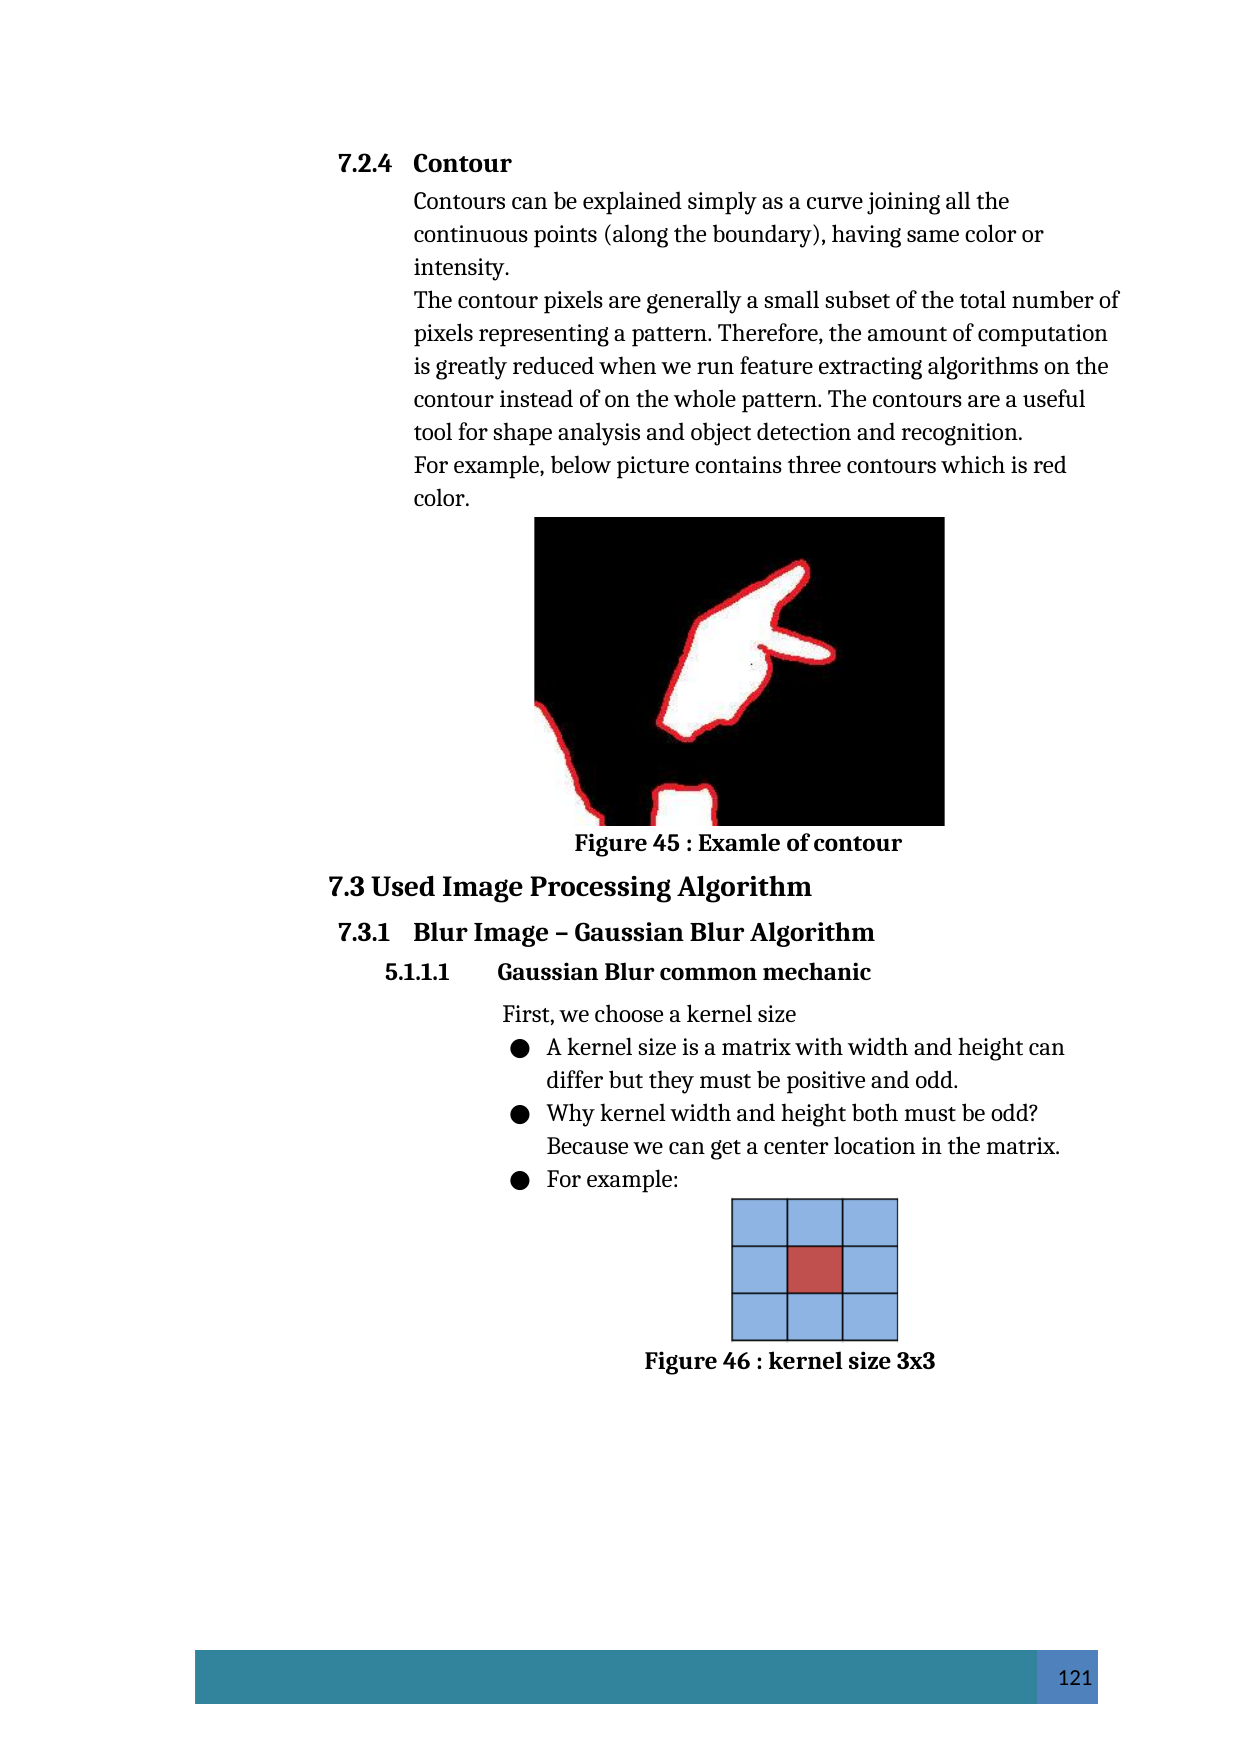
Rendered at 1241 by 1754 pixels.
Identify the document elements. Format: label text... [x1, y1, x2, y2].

text For example, below picture contains three contours which is red color. [413, 451, 1122, 513]
subtitle Contour [338, 148, 1122, 179]
subtitle Blur Image – Gaussian Blur Algorithm [338, 917, 1122, 948]
subtitle Gaussian Blur common mechanic [385, 958, 1122, 987]
list A kernel size is a matrix with width and height can differ but they must be positive and odd. [509, 1032, 1122, 1094]
list Why kernel width and height both must be odd? Because we can get a center location in the matrix. [509, 1098, 1122, 1160]
text First, we choose a kernel size [502, 999, 1122, 1028]
list For example: [509, 1164, 1122, 1193]
picture [534, 517, 945, 826]
subtitle Used Image Processing Algorithm [329, 871, 1122, 904]
picture [730, 1197, 899, 1343]
text The contour pixels are generally a small subset of the total number of pixels representing a pattern. Therefore, the amount of computation is greatly reduced when we run feature extracting algorithms on the contour instead of on the whole pattern. The contours are a useful tool for shape analysis and object detection and recognition. [413, 286, 1122, 447]
list Figure 45 : Examle of contour [354, 829, 1122, 858]
list Figure 46 : kernel size 3x3 [458, 1347, 1122, 1376]
text Contours can be explained simply as a curve joining all the continuous points (along the boundary), having same color or intensity. [413, 187, 1122, 282]
